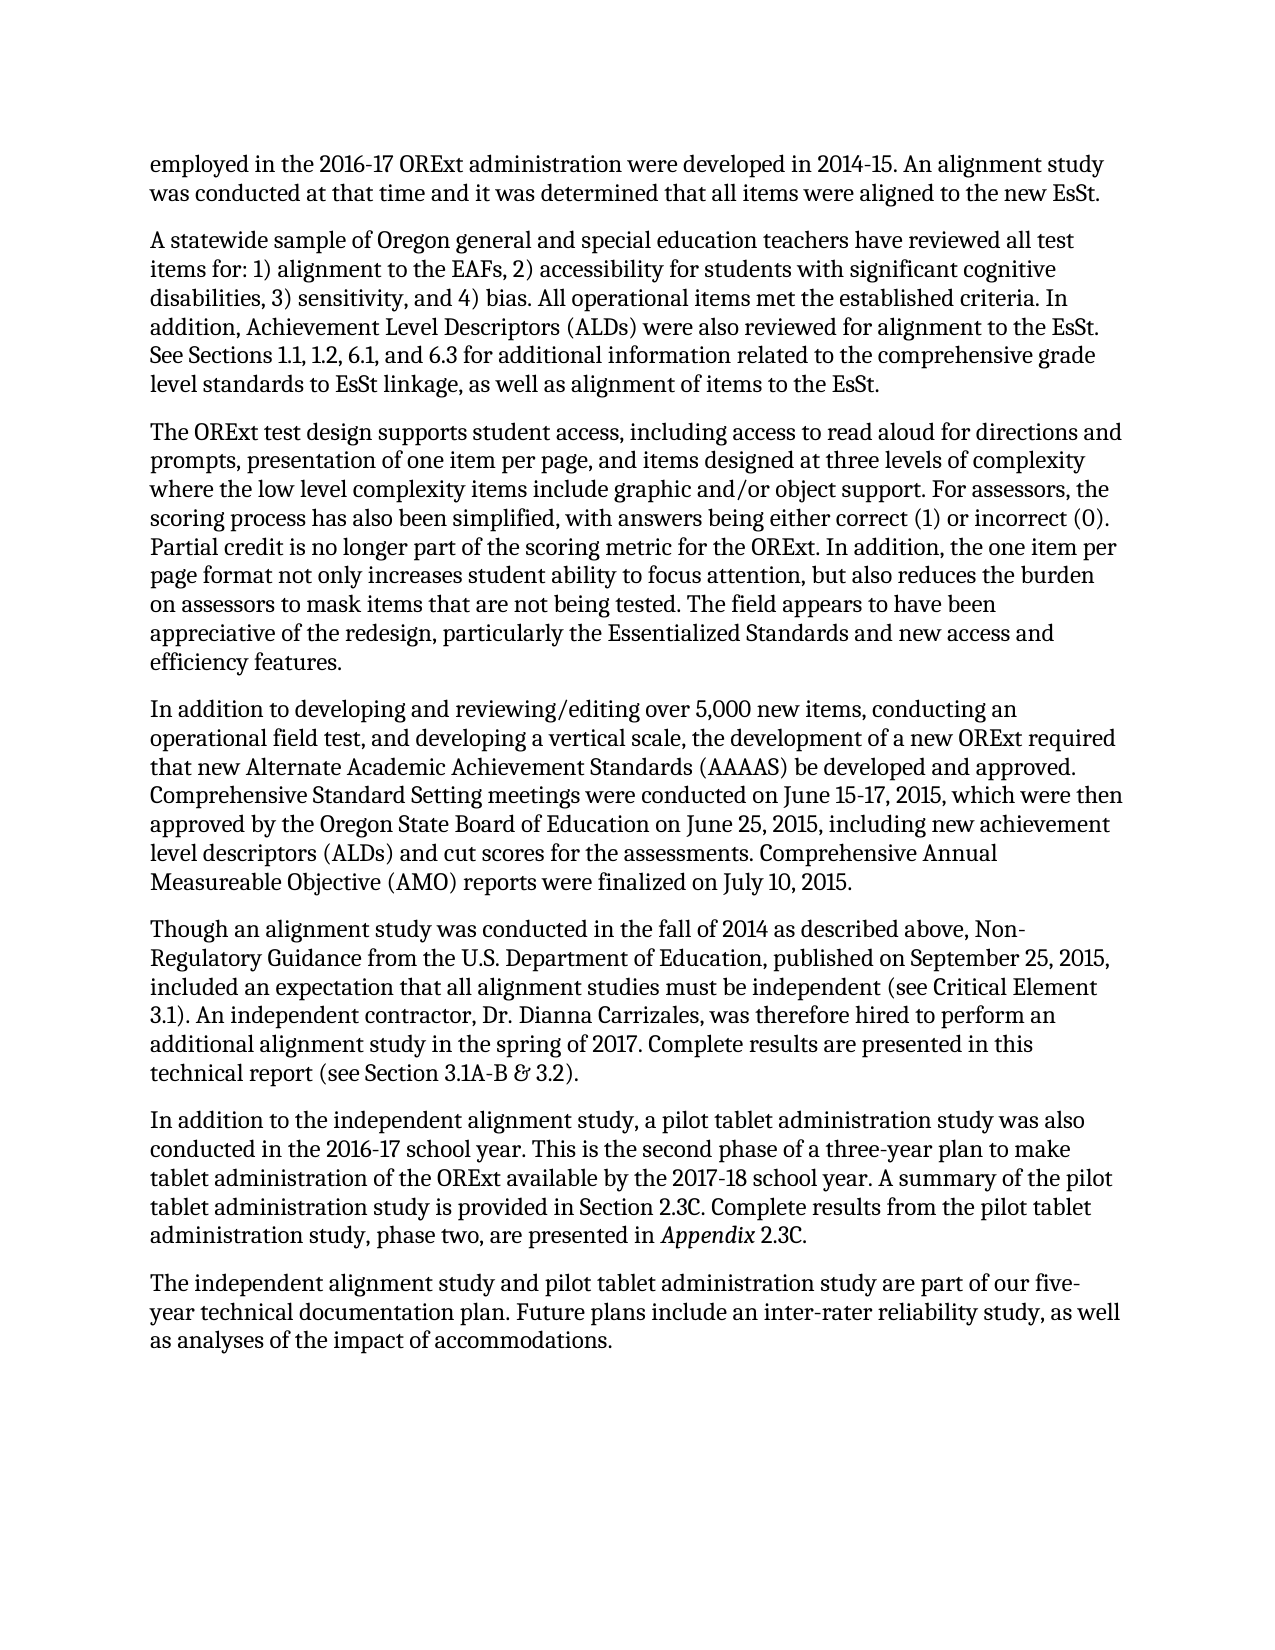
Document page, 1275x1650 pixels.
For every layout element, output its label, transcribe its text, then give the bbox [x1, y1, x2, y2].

text In addition to the independent alignment study, a pilot tablet administration study was also conducted in the 2016-17 school year. This is the second phase of a three-year plan to make tablet administration of the ORExt available by the 2017-18 school year. A summary of the pilot tablet administration study is provided in Section 2.3C. Complete results from the pilot tablet administration study, phase two, are presented in Appendix 2.3C. [150, 1106, 1125, 1250]
text Though an alignment study was conducted in the fall of 2014 as described above, Non-Regulatory Guidance from the U.S. Department of Education, published on September 25, 2015, included an expectation that all alignment studies must be independent (see Critical Element 3.1). An independent contractor, Dr. Dianna Carrizales, was therefore hired to perform an additional alignment study in the spring of 2017. Complete results are presented in this technical report (see Section 3.1A-B & 3.2). [150, 915, 1125, 1087]
text A statewide sample of Oregon general and special education teachers have reviewed all test items for: 1) alignment to the EAFs, 2) accessibility for students with significant cognitive disabilities, 3) sensitivity, and 4) bias. All operational items met the established criteria. In addition, Achievement Level Descriptors (ALDs) were also reviewed for alignment to the EsSt. See Sections 1.1, 1.2, 6.1, and 6.3 for additional information related to the comprehensive grade level standards to EsSt linkage, as well as alignment of items to the EsSt. [150, 226, 1125, 399]
text The independent alignment study and pilot tablet administration study are part of our five- year technical documentation plan. Future plans include an inter-rater reliability study, as well as analyses of the impact of accommodations. [150, 1269, 1125, 1355]
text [150, 150, 1125, 207]
text In addition to developing and reviewing/editing over 5,000 new items, conducting an operational field test, and developing a vertical scale, the development of a new ORExt required that new Alternate Academic Achievement Standards (AAAAS) be developed and approved. Comprehensive Standard Setting meetings were conducted on June 15-17, 2015, which were then approved by the Oregon State Board of Education on June 25, 2015, including new achievement level descriptors (ALDs) and cut scores for the assessments. Comprehensive Annual Measureable Objective (AMO) reports were finalized on July 10, 2015. [150, 695, 1125, 896]
text The ORExt test design supports student access, including access to read aloud for directions and prompts, presentation of one item per page, and items designed at three levels of complexity where the low level complexity items include graphic and/or object support. For assessors, the scoring process has also been simplified, with answers being either correct (1) or incorrect (0). Partial credit is no longer part of the scoring metric for the ORExt. In addition, the one item per page format not only increases student ability to focus attention, but also reduces the burden on assessors to mask items that are not being tested. The field appears to have been appreciative of the redesign, particularly the Essentialized Standards and new access and efficiency features. [150, 417, 1125, 676]
